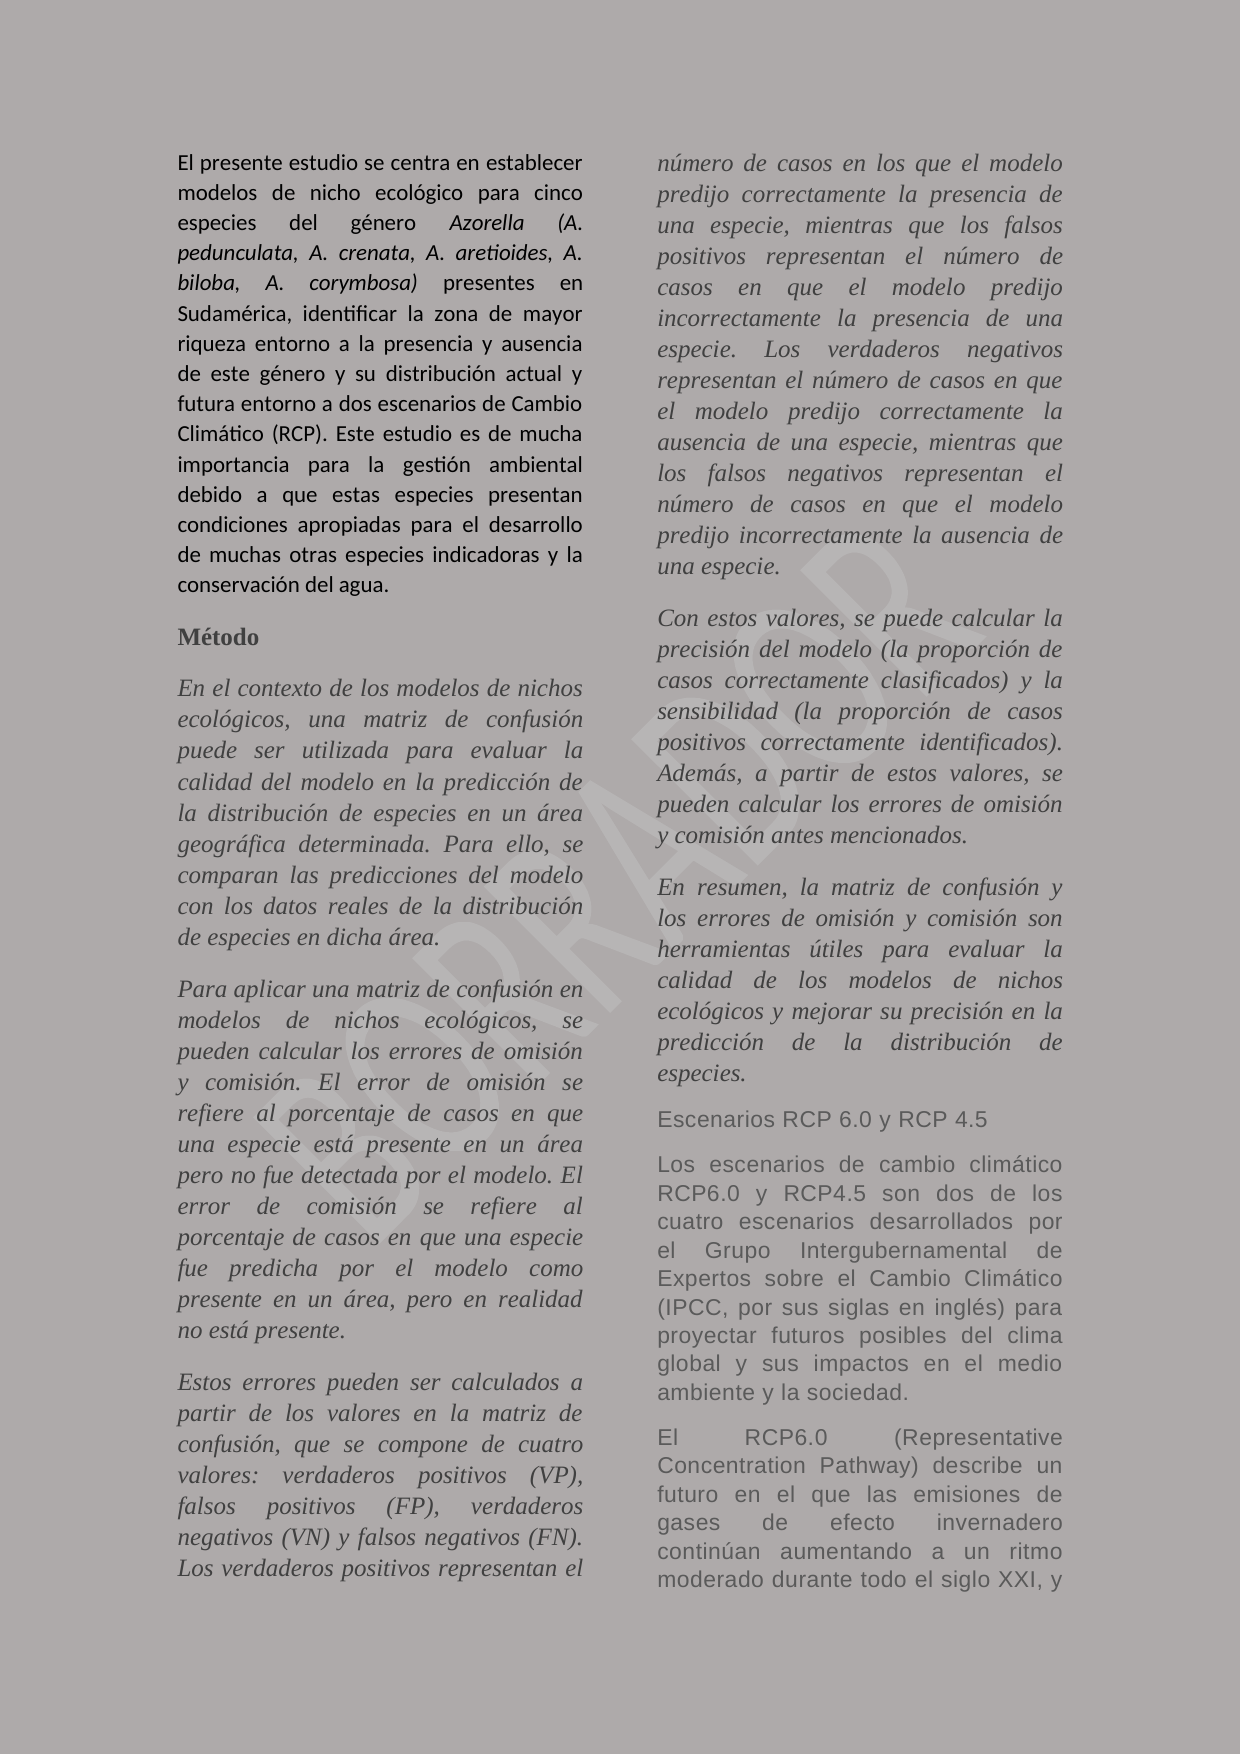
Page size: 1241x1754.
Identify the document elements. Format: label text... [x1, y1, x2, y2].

text Método [177, 622, 583, 650]
text En resumen, la matriz de confusión y los errores de omisión y comisión son herramientas útiles para evaluar la calidad de los modelos de nichos ecológicos y mejorar su precisión en la predicción de la distribución de especies. [657, 872, 1063, 1087]
text Con estos valores, se puede calcular la precisión del modelo (la proporción de casos correctamente clasificados) y la sensibilidad (la proporción de casos positivos correctamente identificados). Además, a partir de estos valores, se pueden calcular los errores de omisión y comisión antes mencionados. [657, 603, 1063, 849]
text Para aplicar una matriz de confusión en modelos de nichos ecológicos, se pueden calcular los errores de omisión y comisión. El error de omisión se refiere al porcentaje de casos en que una especie está presente en un área pero no fue detectada por el modelo. El error de comisión se refiere al porcentaje de casos en que una especie fue predicha por el modelo como presente en un área, pero en realidad no está presente. [177, 974, 583, 1344]
text En el contexto de los modelos de nichos ecológicos, una matriz de confusión puede ser utilizada para evaluar la calidad del modelo en la predicción de la distribución de especies en un área geográfica determinada. Para ello, se comparan las predicciones del modelo con los datos reales de la distribución de especies en dicha área. [177, 673, 583, 951]
text Estos errores pueden ser calculados a partir de los valores en la matriz de confusión, que se compone de cuatro valores: verdaderos positivos (VP), falsos positivos (FP), verdaderos negativos (VN) y falsos negativos (FN). Los verdaderos positivos representan el número de casos en los que el modelo predijo correctamente la presencia de una especie, mientras que los falsos positivos representan el número de casos en que el modelo predijo incorrectamente la presencia de una especie. Los verdaderos negativos representan el número de casos en que el modelo predijo correctamente la ausencia de una especie, mientras que los falsos negativos representan el número de casos en que el modelo predijo incorrectamente la ausencia de una especie. [657, 148, 1063, 580]
subtitle Los escenarios de cambio climático RCP6.0 y RCP4.5 son dos de los cuatro escenarios desarrollados por el Grupo Intergubernamental de Expertos sobre el Cambio Climático (IPCC, por sus siglas en inglés) para proyectar futuros posibles del clima global y sus impactos en el medio ambiente y la sociedad. [657, 1151, 1063, 1405]
text El presente estudio se centra en establecer modelos de nicho ecológico para cinco especies del género Azorella (A. pedunculata, A. crenata, A. aretioides, A. biloba, A. corymbosa) presentes en Sudamérica, identificar la zona de mayor riqueza entorno a la presencia y ausencia de este género y su distribución actual y futura entorno a dos escenarios de Cambio Climático (RCP). Este estudio es de mucha importancia para la gestión ambiental debido a que estas especies presentan condiciones apropiadas para el desarrollo de muchas otras especies indicadoras y la conservación del agua. [177, 148, 583, 598]
text Estos errores pueden ser calculados a partir de los valores en la matriz de confusión, que se compone de cuatro valores: verdaderos positivos (VP), falsos positivos (FP), verdaderos negativos (VN) y falsos negativos (FN). Los verdaderos positivos representan el número de casos en los que el modelo predijo correctamente la presencia de una especie, mientras que los falsos positivos representan el número de casos en que el modelo predijo incorrectamente la presencia de una especie. Los verdaderos negativos representan el número de casos en que el modelo predijo correctamente la ausencia de una especie, mientras que los falsos negativos representan el número de casos en que el modelo predijo incorrectamente la ausencia de una especie. [177, 1367, 583, 1582]
subtitle Escenarios RCP 6.0 y RCP 4.5 [657, 1106, 1063, 1132]
